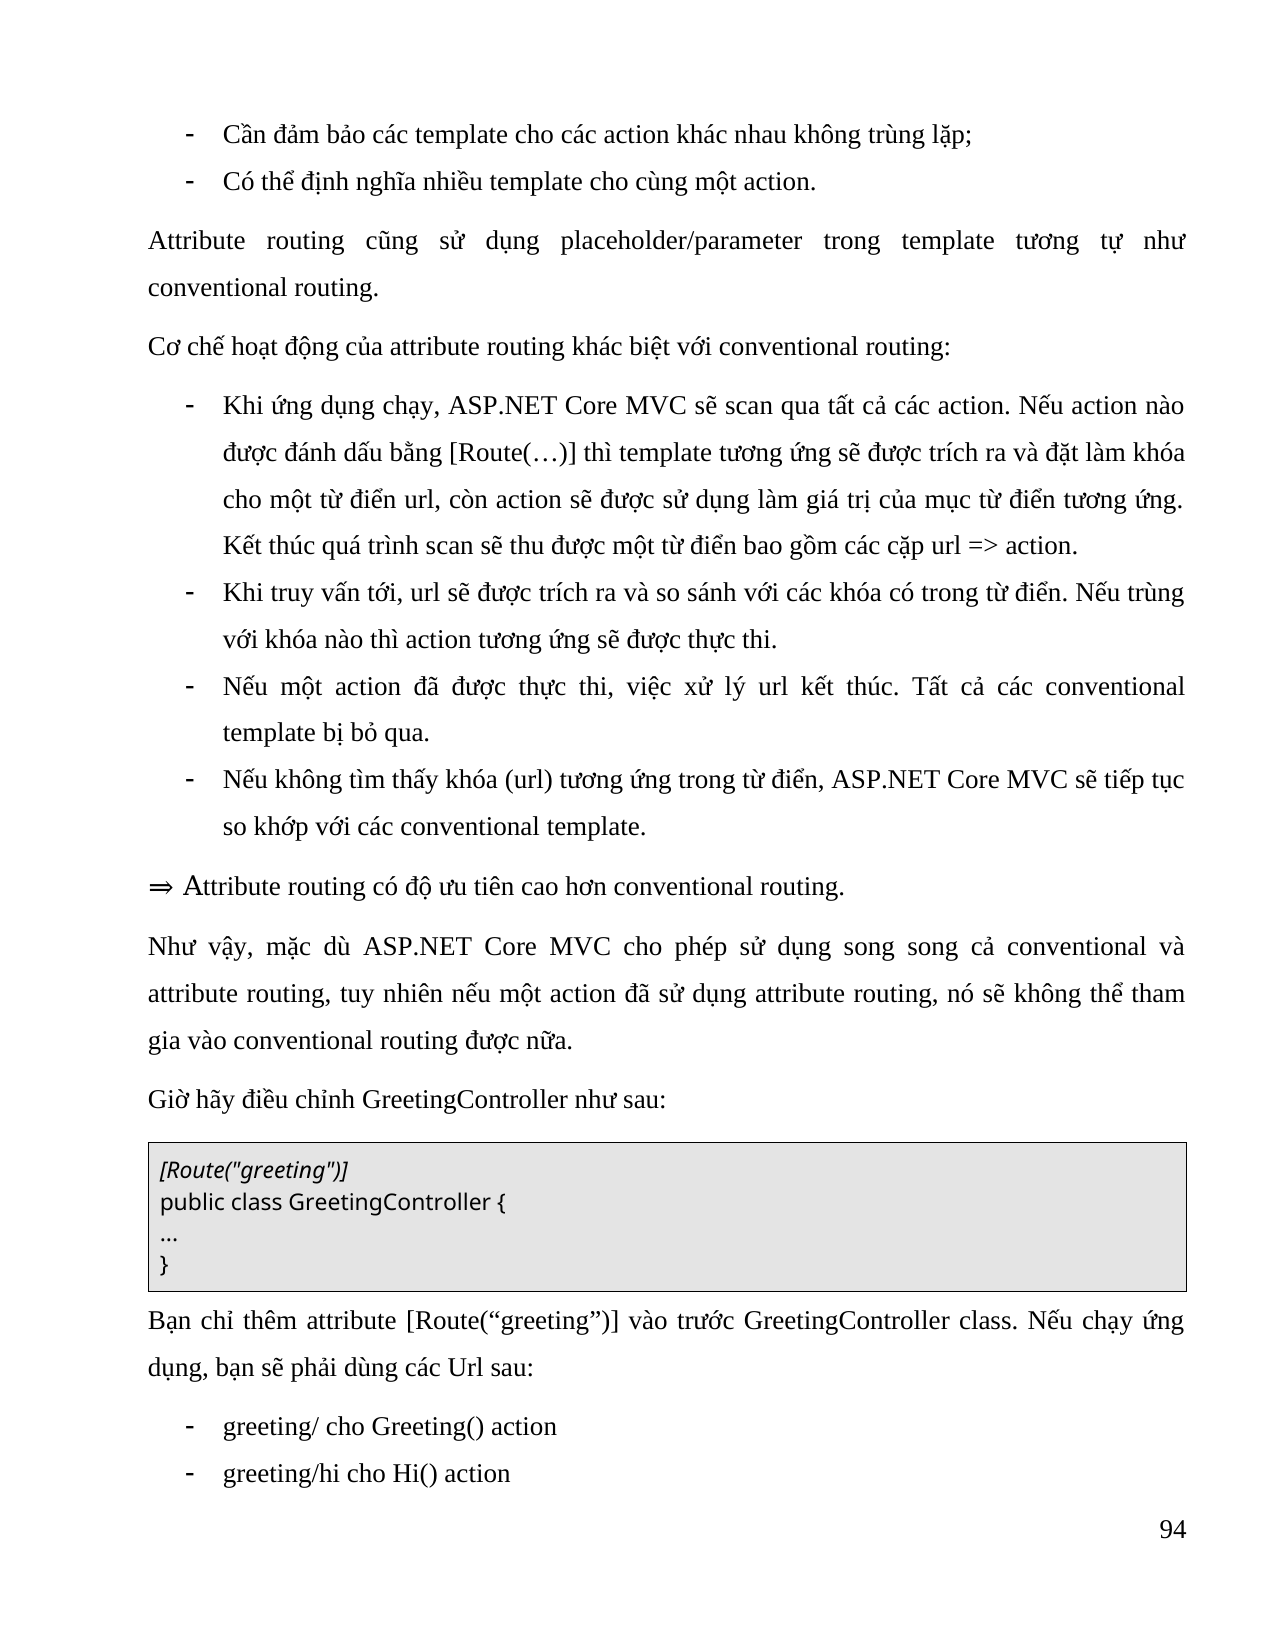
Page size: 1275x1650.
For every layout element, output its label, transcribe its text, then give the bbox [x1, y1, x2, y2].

text ⇒ Attribute routing có độ ưu tiên cao hơn conventional routing. [148, 869, 1186, 902]
text Bạn chỉ thêm attribute [Route(“greeting”)] vào trước GreetingController class. Nếu chạy ứng dụng, bạn sẽ phải dùng các Url sau: [148, 1304, 1186, 1382]
table_header [Route("greeting")] public class GreetingController { ... } [149, 1143, 1186, 1291]
list Nếu một action đã được thực thi, việc xử lý url kết thúc. Tất cả các conventional template bị bỏ qua. [185, 669, 1186, 747]
text Cơ chế hoạt động của attribute routing khác biệt với conventional routing: [148, 330, 1186, 361]
text Như vậy, mặc dù ASP.NET Core MVC cho phép sử dụng song song cả conventional và attribute routing, tuy nhiên nếu một action đã sử dụng attribute routing, nó sẽ không thể tham gia vào conventional routing được nữa. [148, 931, 1186, 1055]
list Cần đảm bảo các template cho các action khác nhau không trùng lặp; [185, 118, 1186, 149]
list greeting/hi cho Hi() action [185, 1457, 1186, 1488]
list Nếu không tìm thấy khóa (url) tương ứng trong từ điển, ASP.NET Core MVC sẽ tiếp tục so khớp với các conventional template. [185, 763, 1186, 841]
text Attribute routing cũng sử dụng placeholder/parameter trong template tương tự như conventional routing. [148, 224, 1186, 302]
list Khi ứng dụng chạy, ASP.NET Core MVC sẽ scan qua tất cả các action. Nếu action nào được đánh dấu bằng [Route(…)] thì template tương ứng sẽ được trích ra và đặt làm khóa cho một từ điển url, còn action sẽ được sử dụng làm giá trị của mục từ điển tương ứng. Kết thúc quá trình scan sẽ thu được một từ điển bao gồm các cặp url => action. [185, 389, 1186, 561]
text Giờ hãy điều chỉnh GreetingController như sau: [148, 1083, 1186, 1114]
list Có thể định nghĩa nhiều template cho cùng một action. [185, 165, 1186, 196]
list Khi truy vấn tới, url sẽ được trích ra và so sánh với các khóa có trong từ điển. Nếu trùng với khóa nào thì action tương ứng sẽ được thực thi. [185, 576, 1186, 654]
list greeting/ cho Greeting() action [185, 1410, 1186, 1441]
